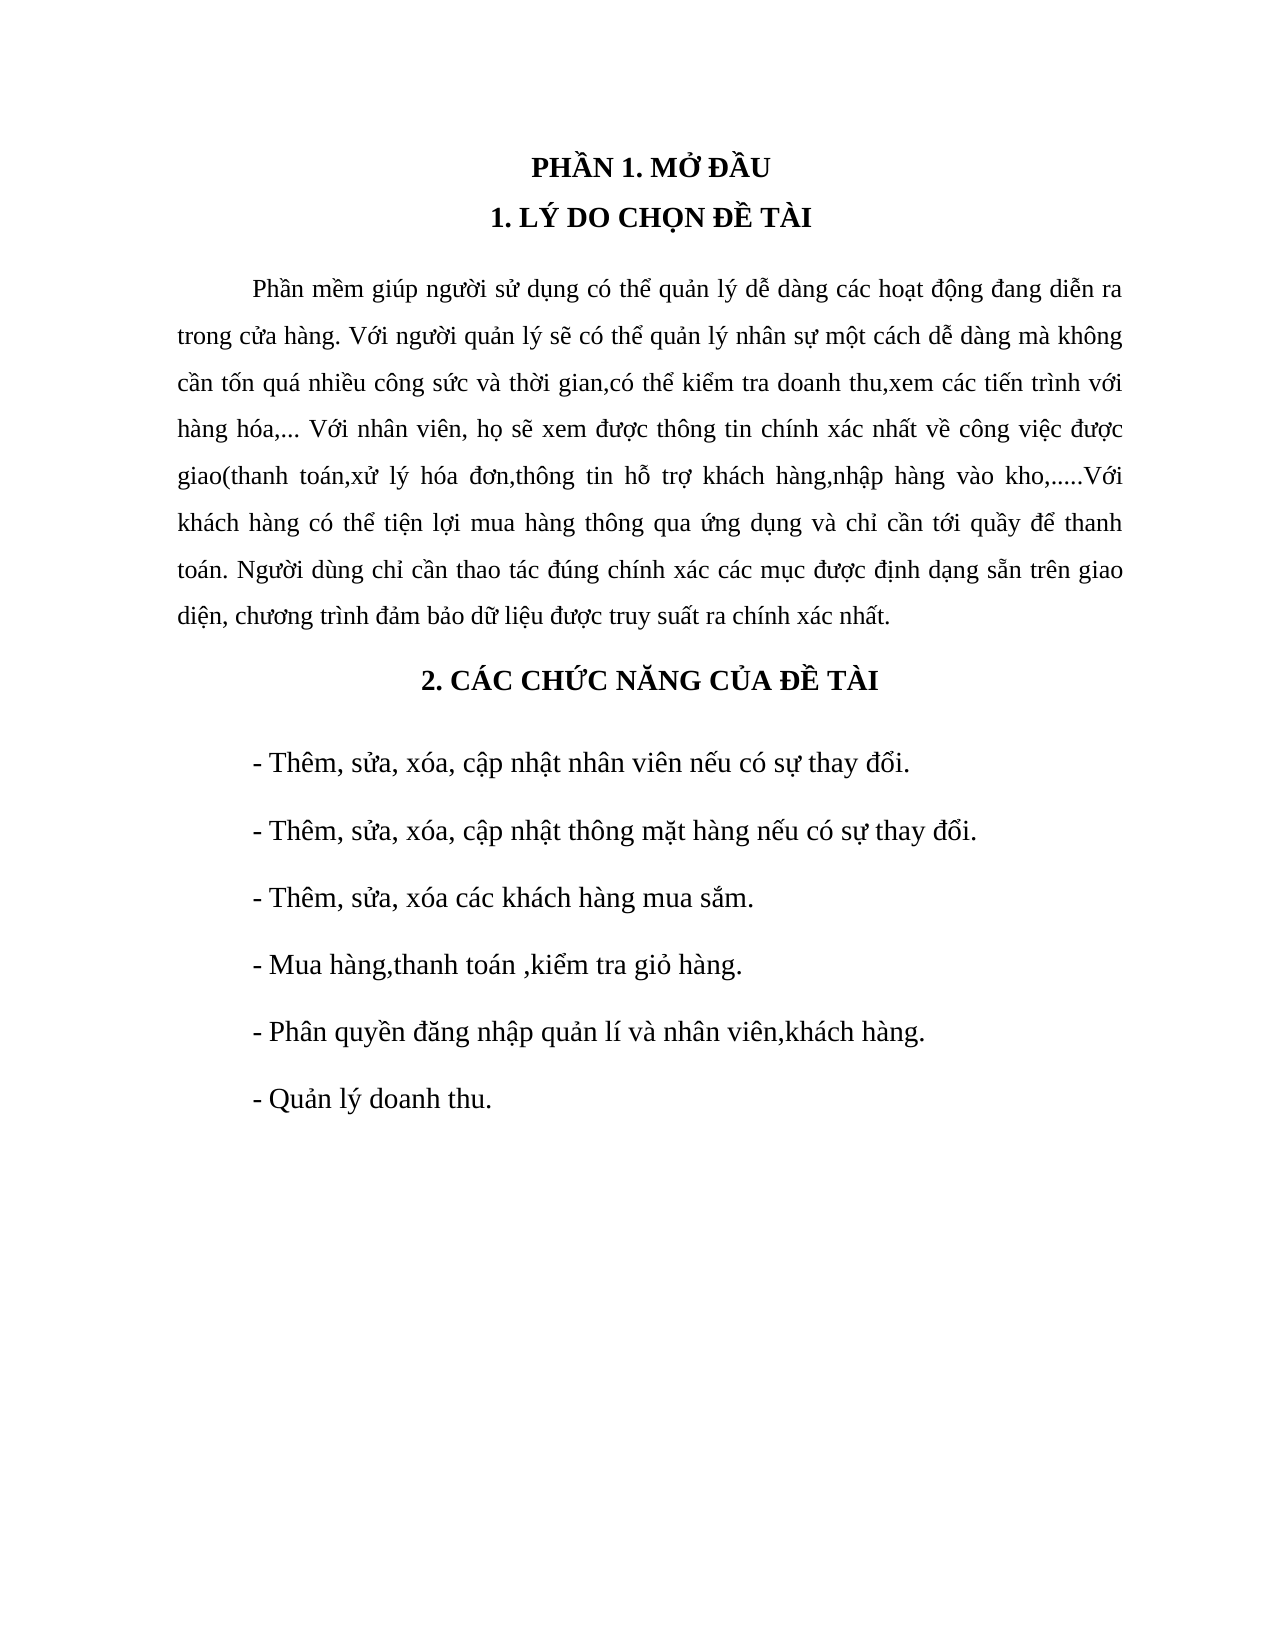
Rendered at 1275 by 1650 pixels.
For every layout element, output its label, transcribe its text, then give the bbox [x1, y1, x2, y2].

text Phần mềm giúp người sử dụng có thể quản lý dễ dàng các hoạt động đang diễn ra trong cửa hàng. Với người quản lý sẽ có thể quản lý nhân sự một cách dễ dàng mà không cần tốn quá nhiều công sức và thời gian,có thể kiểm tra doanh thu,xem các tiến trình với hàng hóa,... Với nhân viên, họ sẽ xem được thông tin chính xác nhất về công việc được giao(thanh toán,xử lý hóa đơn,thông tin hỗ trợ khách hàng,nhập hàng vào kho,.....Với khách hàng có thể tiện lợi mua hàng thông qua ứng dụng và chỉ cần tới quầy để thanh toán. Người dùng chỉ cần thao tác đúng chính xác các mục được định dạng sẵn trên giao diện, chương trình đảm bảo dữ liệu được truy suất ra chính xác nhất. [177, 273, 1125, 630]
text 1. LÝ DO CHỌN ĐỀ TÀI [150, 200, 1152, 233]
list Quản lý doanh thu. [252, 1081, 1125, 1114]
list Thêm, sửa, xóa các khách hàng mua sắm. [252, 880, 1125, 913]
list Thêm, sửa, xóa, cập nhật thông mặt hàng nếu có sự thay đổi. [252, 813, 1125, 846]
list Mua hàng,thanh toán ,kiểm tra giỏ hàng. [252, 947, 1125, 980]
list Phân quyền đăng nhập quản lí và nhân viên,khách hàng. [252, 1014, 1125, 1047]
text PHẦN 1. MỞ ĐẦU [150, 150, 1152, 183]
list CÁC CHỨC NĂNG CỦA ĐỀ TÀI [421, 663, 1125, 697]
list Thêm, sửa, xóa, cập nhật nhân viên nếu có sự thay đổi. [252, 746, 1125, 779]
